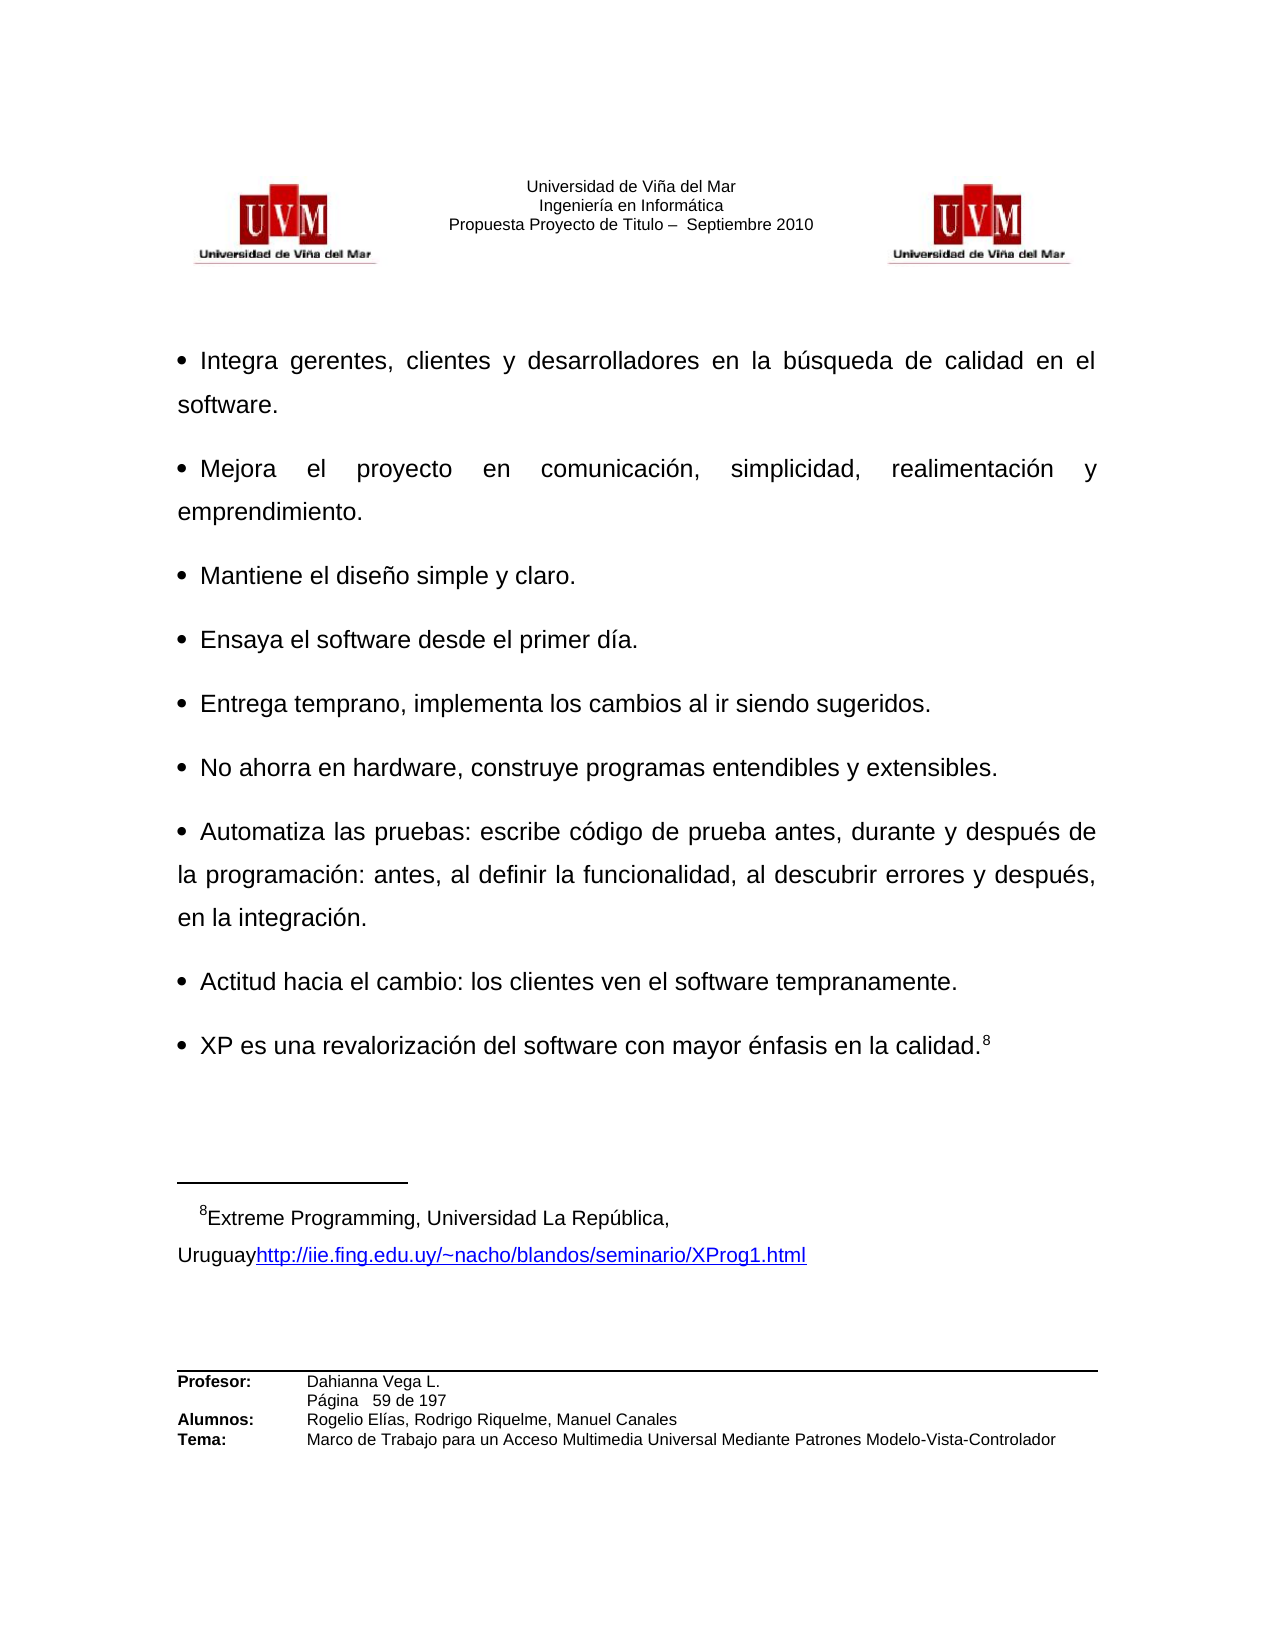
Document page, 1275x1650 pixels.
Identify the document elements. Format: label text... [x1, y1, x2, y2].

text XP es una revalorización del software con mayor énfasis en la calidad. [177, 1031, 1098, 1060]
text No ahorra en hardware, construye programas entendibles y extensibles. [177, 753, 1098, 782]
text Entrega temprano, implementa los cambios al ir siendo sugeridos. [177, 689, 1098, 718]
text Actitud hacia el cambio: los clientes ven el software tempranamente. [177, 967, 1098, 996]
text Ensaya el software desde el primer día. [177, 625, 1098, 654]
picture [177, 176, 390, 267]
text Mejora el proyecto en comunicación, simplicidad, realimentación y emprendimiento. [177, 453, 1098, 526]
text Mantiene el diseño simple y claro. [177, 561, 1098, 589]
picture [871, 176, 1084, 267]
text Integra gerentes, clientes y desarrolladores en la búsqueda de calidad en el software. [177, 346, 1098, 418]
text Automatiza las pruebas: escribe código de prueba antes, durante y después de la programación: antes, al definir la funcionalidad, al descubrir errores y después, en la integración. [177, 817, 1098, 932]
